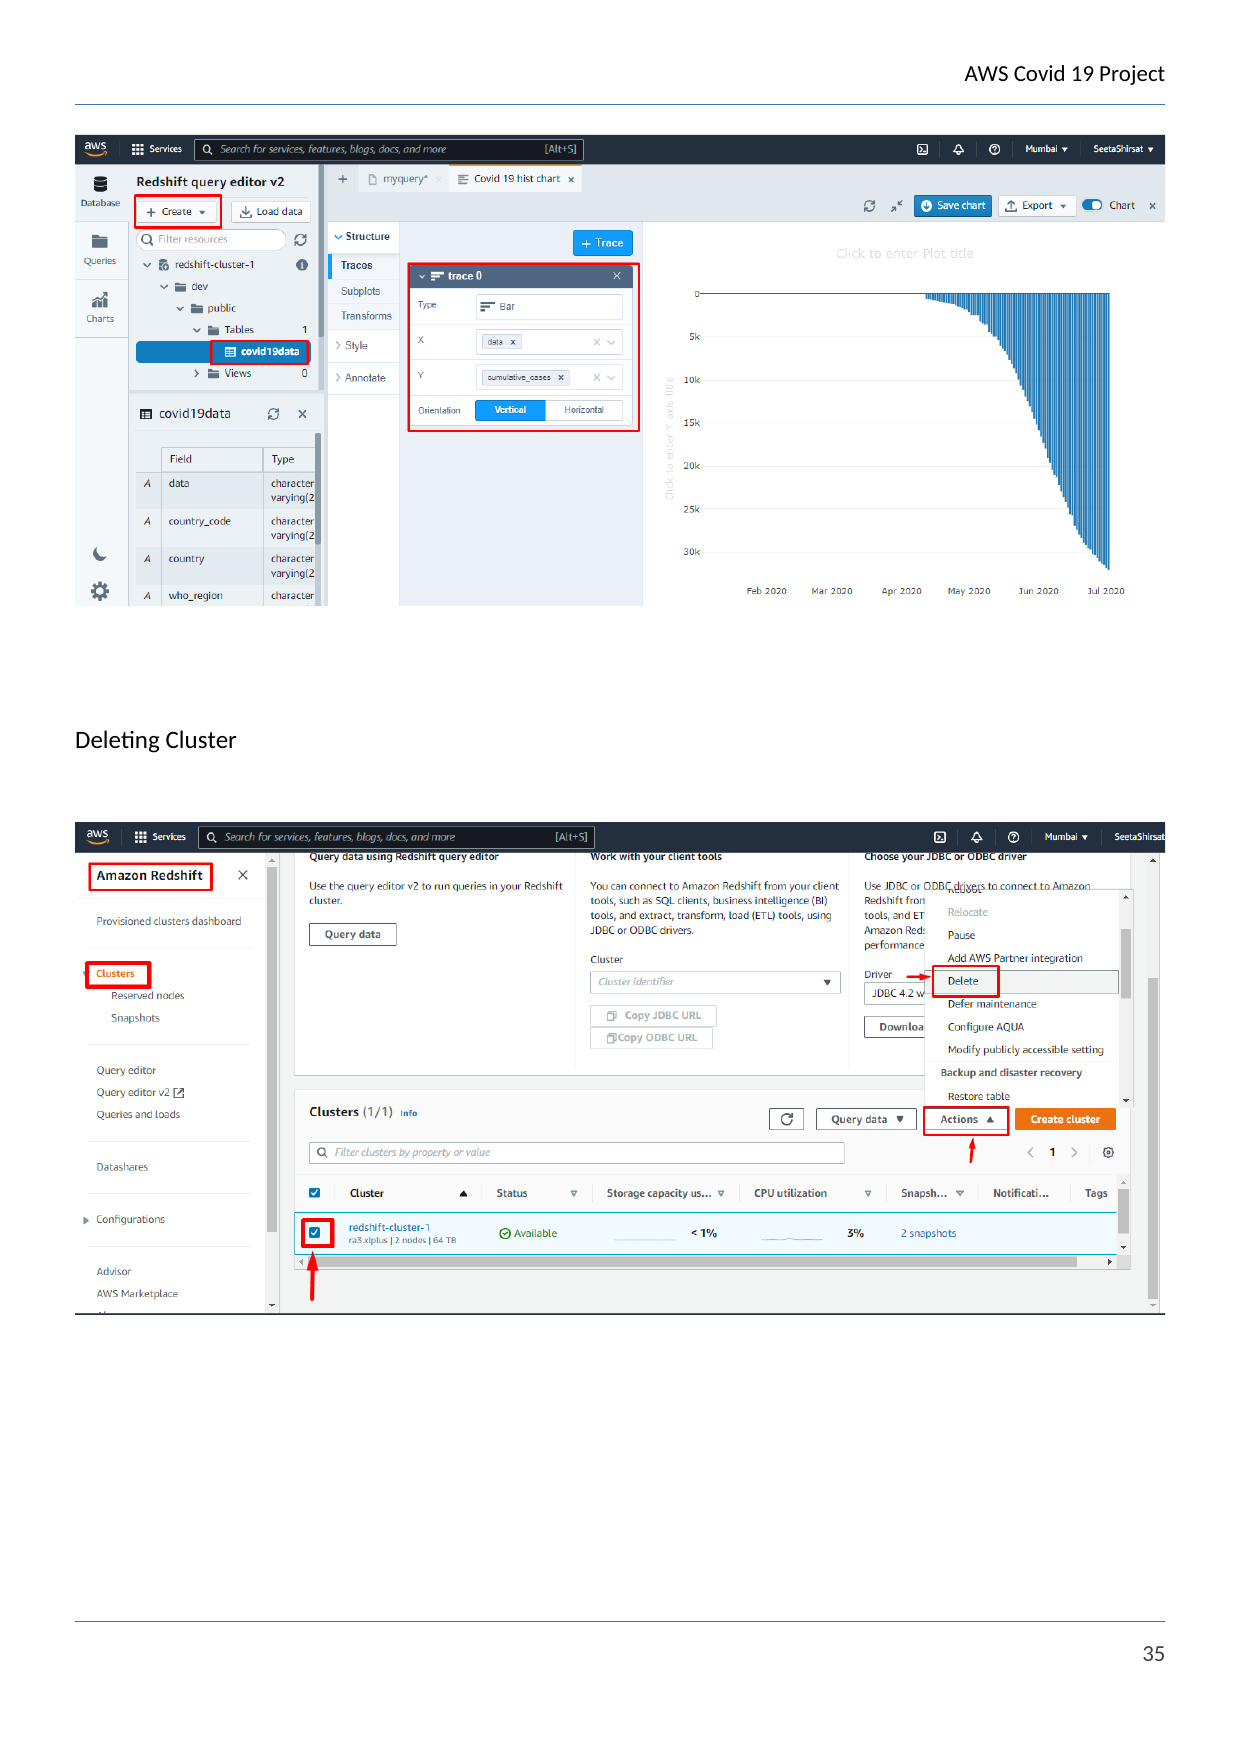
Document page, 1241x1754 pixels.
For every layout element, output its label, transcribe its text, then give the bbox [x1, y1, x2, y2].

picture [75, 822, 1166, 1315]
text Deleting Cluster [75, 724, 1165, 754]
picture [75, 132, 1166, 606]
